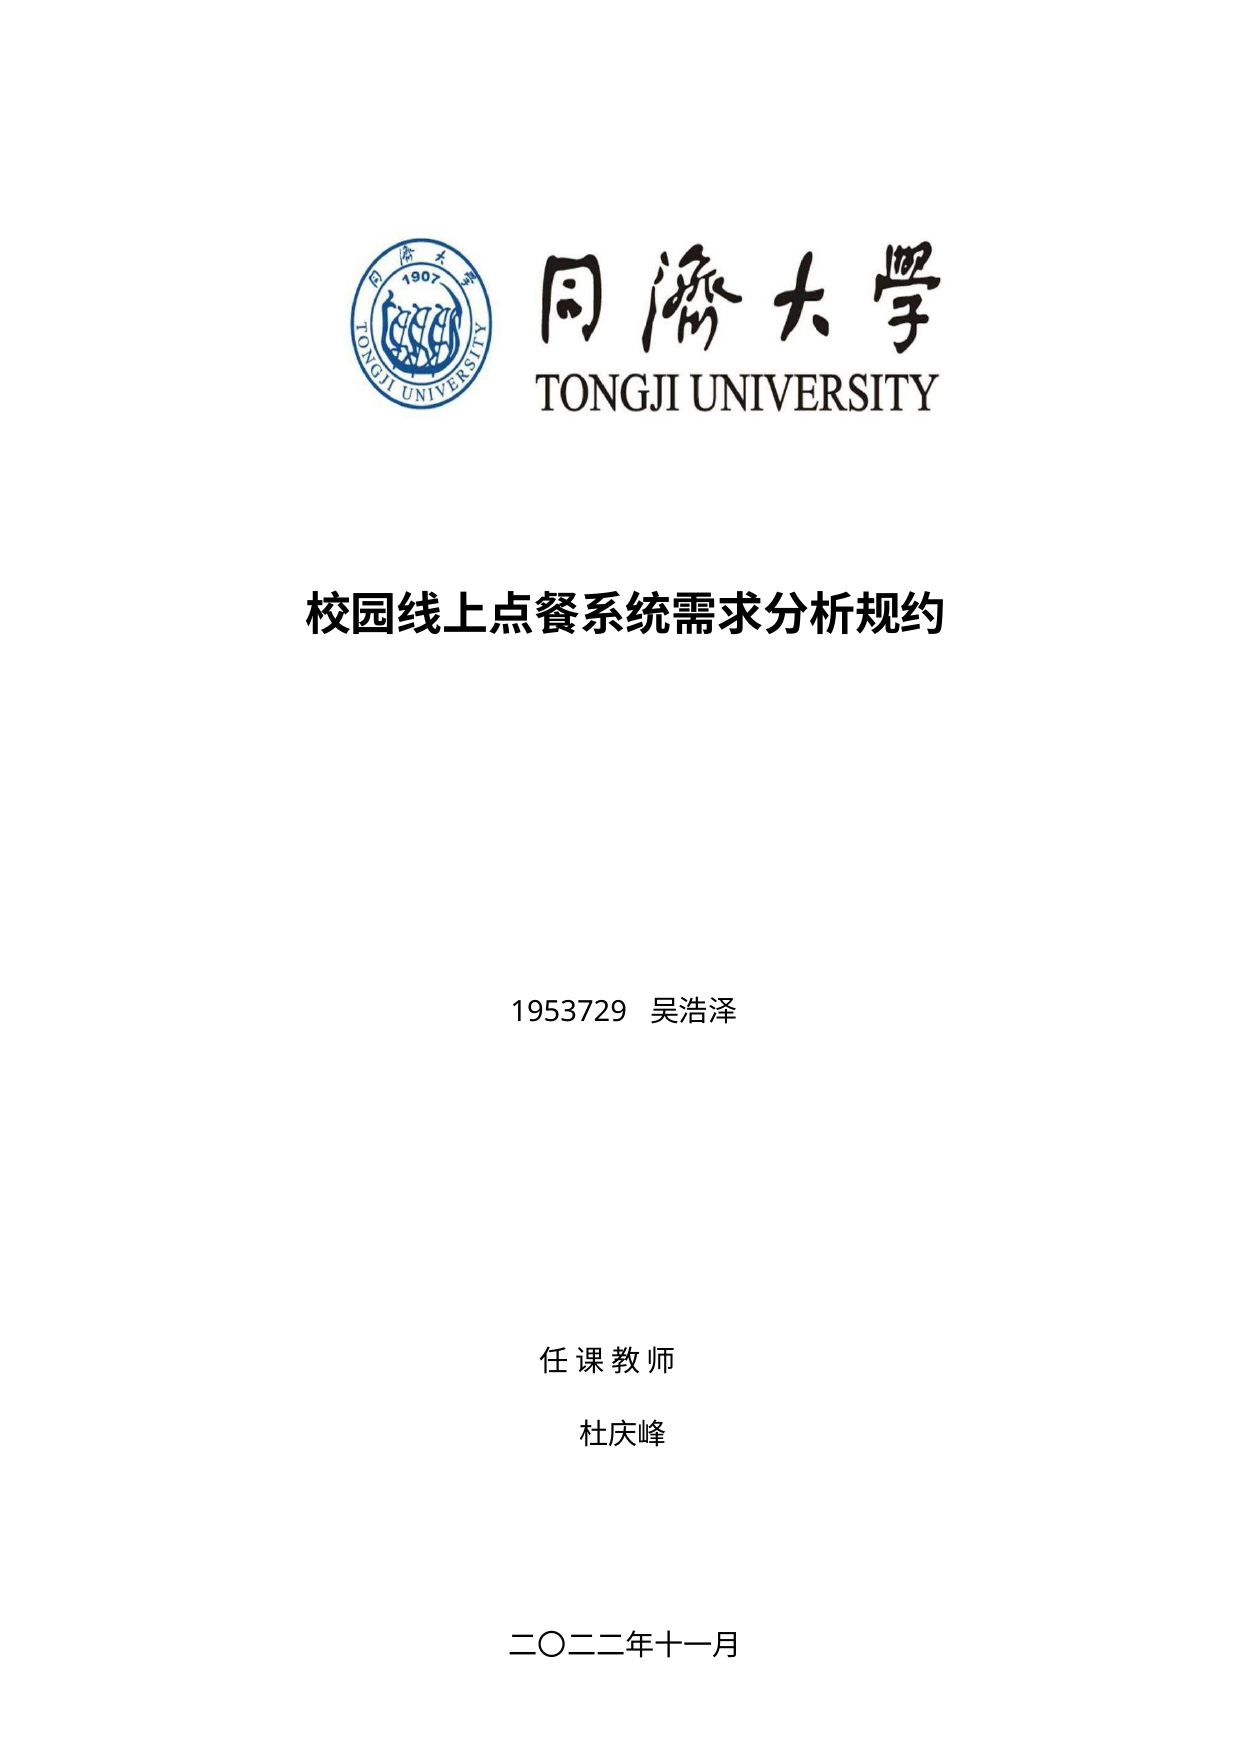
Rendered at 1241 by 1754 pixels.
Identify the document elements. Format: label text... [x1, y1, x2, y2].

text 任 课 教 师 [494, 1337, 701, 1380]
picture [343, 226, 947, 424]
text 校园线上点餐系统需求分析规约 [259, 577, 1153, 644]
text 杜庆峰 [550, 1411, 701, 1453]
text 二〇二二年十一月 [333, 1622, 1153, 1664]
text 1953729 吴浩泽 [509, 987, 752, 1029]
